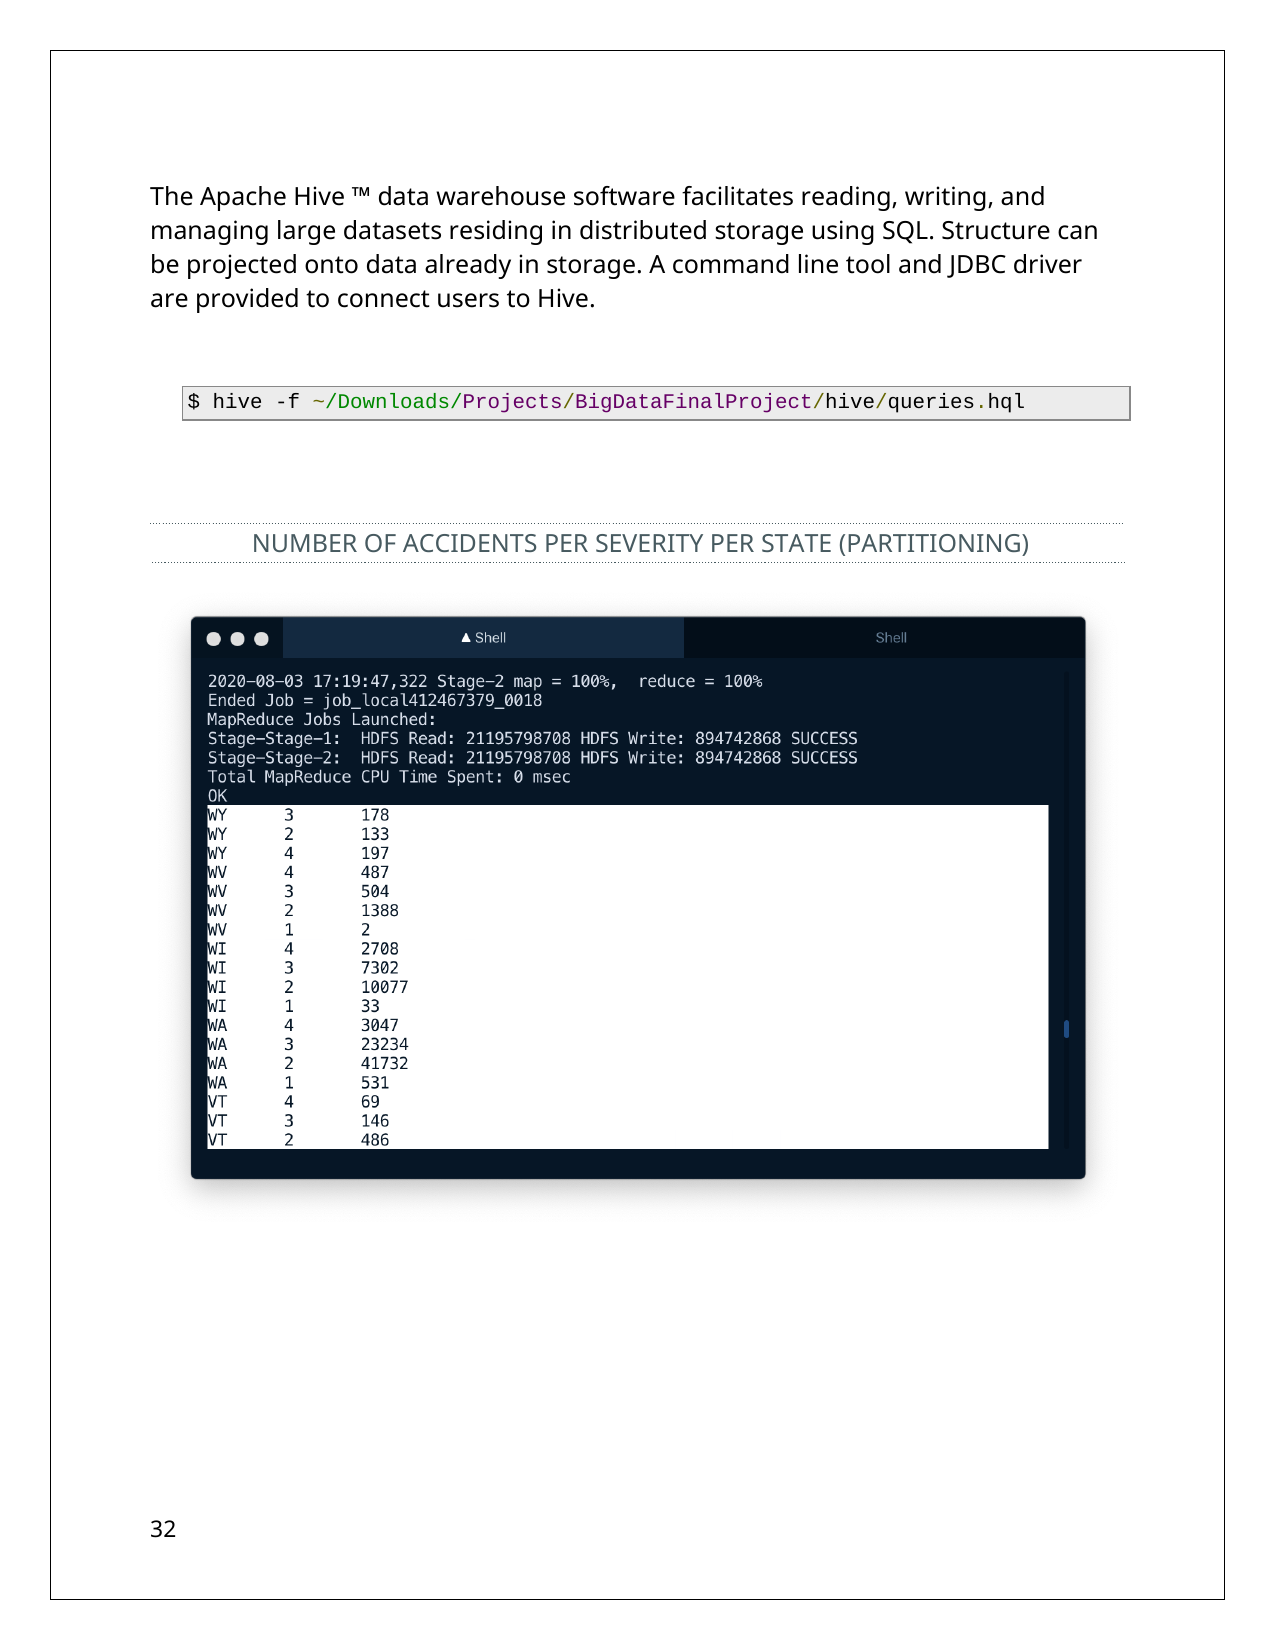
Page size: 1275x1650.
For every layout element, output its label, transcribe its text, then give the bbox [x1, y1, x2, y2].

picture [150, 585, 1125, 1229]
subtitle Number of Accidents per Severity per State (Partitioning) [150, 523, 1125, 563]
text $ hive -f ~/Downloads/Projects/BigDataFinalProject/hive/queries.hql [183, 387, 1129, 419]
text The Apache Hive ™ data warehouse software facilitates reading, writing, and managing large datasets residing in distributed storage using SQL. Structure can be projected onto data already in storage. A command line tool and JDBC driver are provided to connect users to Hive. [150, 179, 1125, 315]
